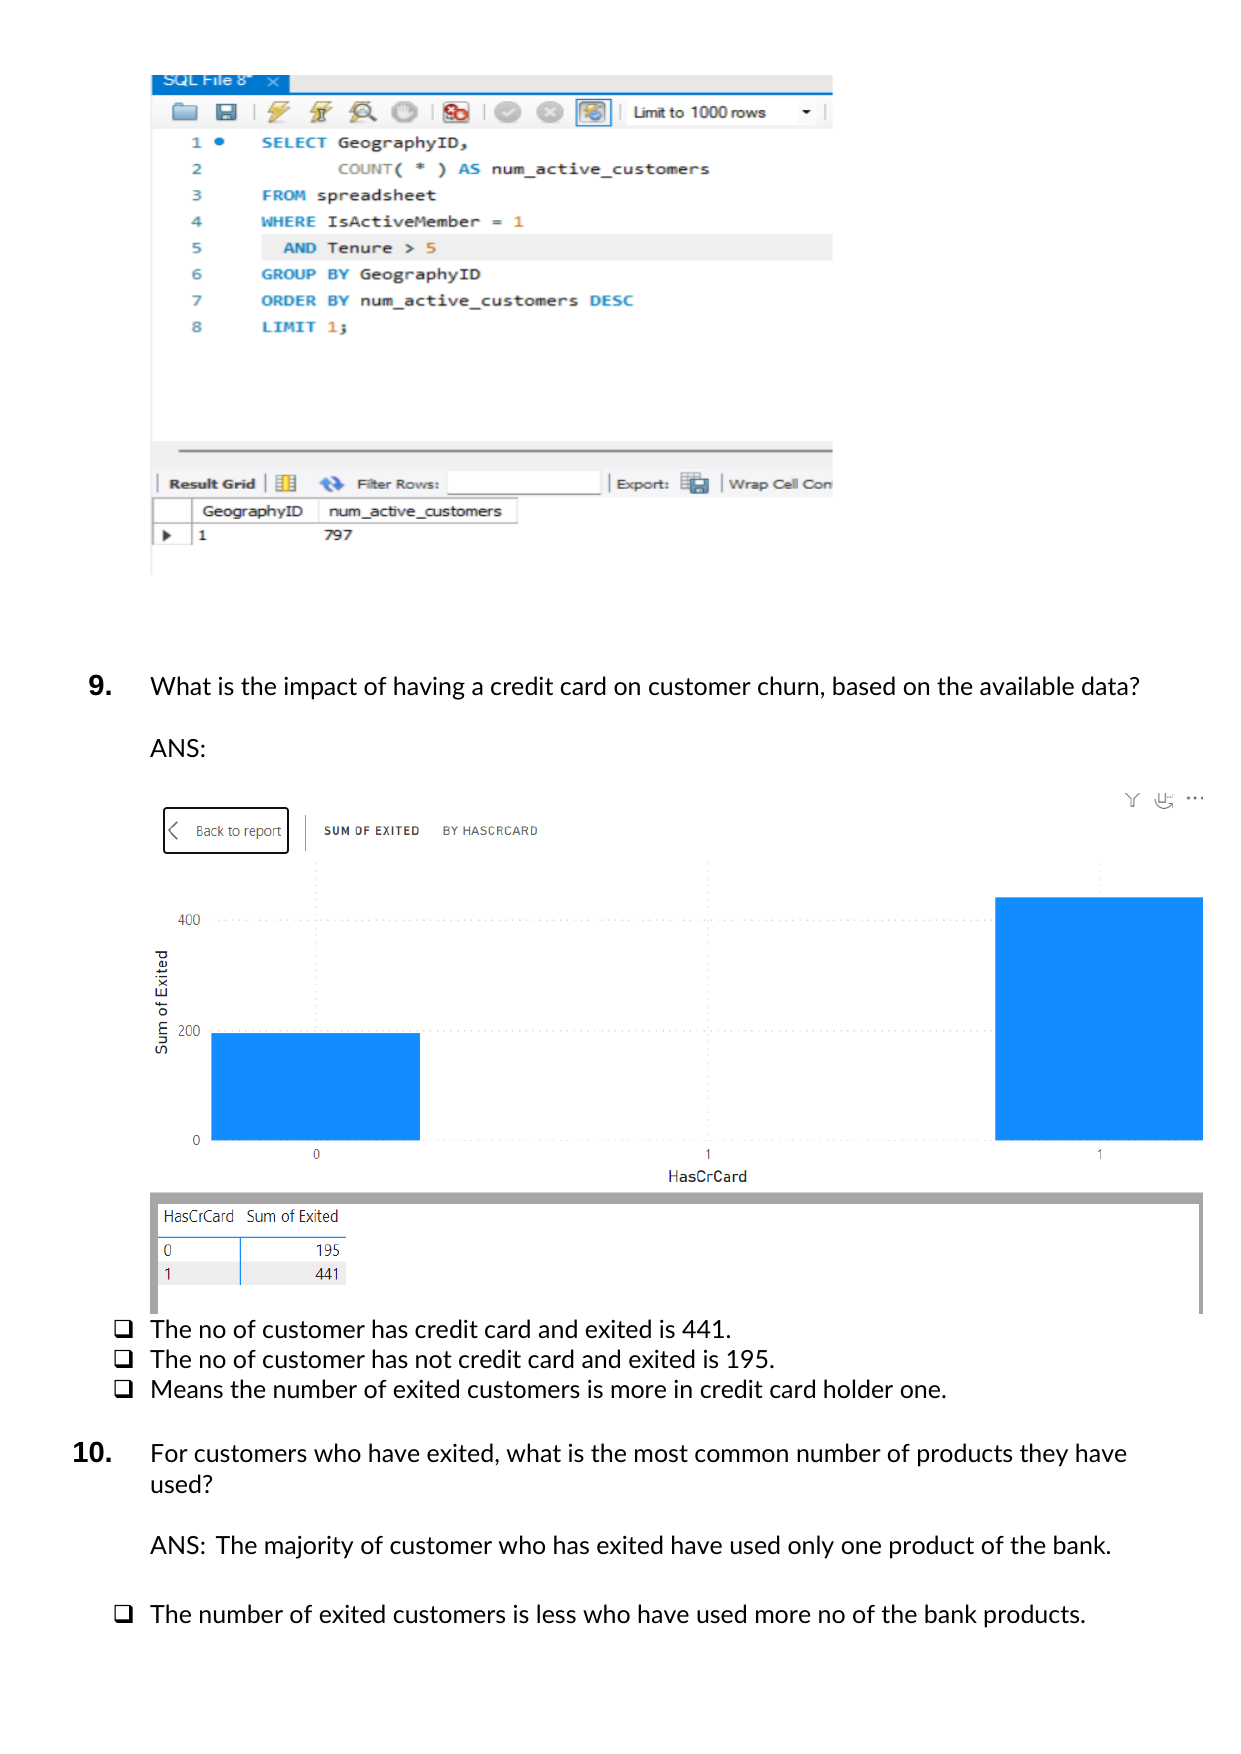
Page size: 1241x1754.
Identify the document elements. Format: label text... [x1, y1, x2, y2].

list The no of customer has not credit card and exited is 195. [112, 1343, 1165, 1373]
picture [150, 793, 1203, 1314]
picture [150, 75, 833, 575]
list The number of exited customers is less who have used more no of the bank products. [112, 1598, 1165, 1629]
list For customers who have exited, what is the most common number of products they have used? [112, 1435, 1165, 1498]
text ANS: The majority of customer who has exited have used only one product of the bank. [150, 1530, 1165, 1560]
list Means the number of exited customers is more in credit card holder one. [112, 1373, 1165, 1404]
list The no of customer has credit card and exited is 441. [112, 1313, 1165, 1343]
list What is the impact of having a credit card on customer churn, based on the available data? [112, 667, 1165, 701]
text ANS: [150, 732, 1165, 762]
